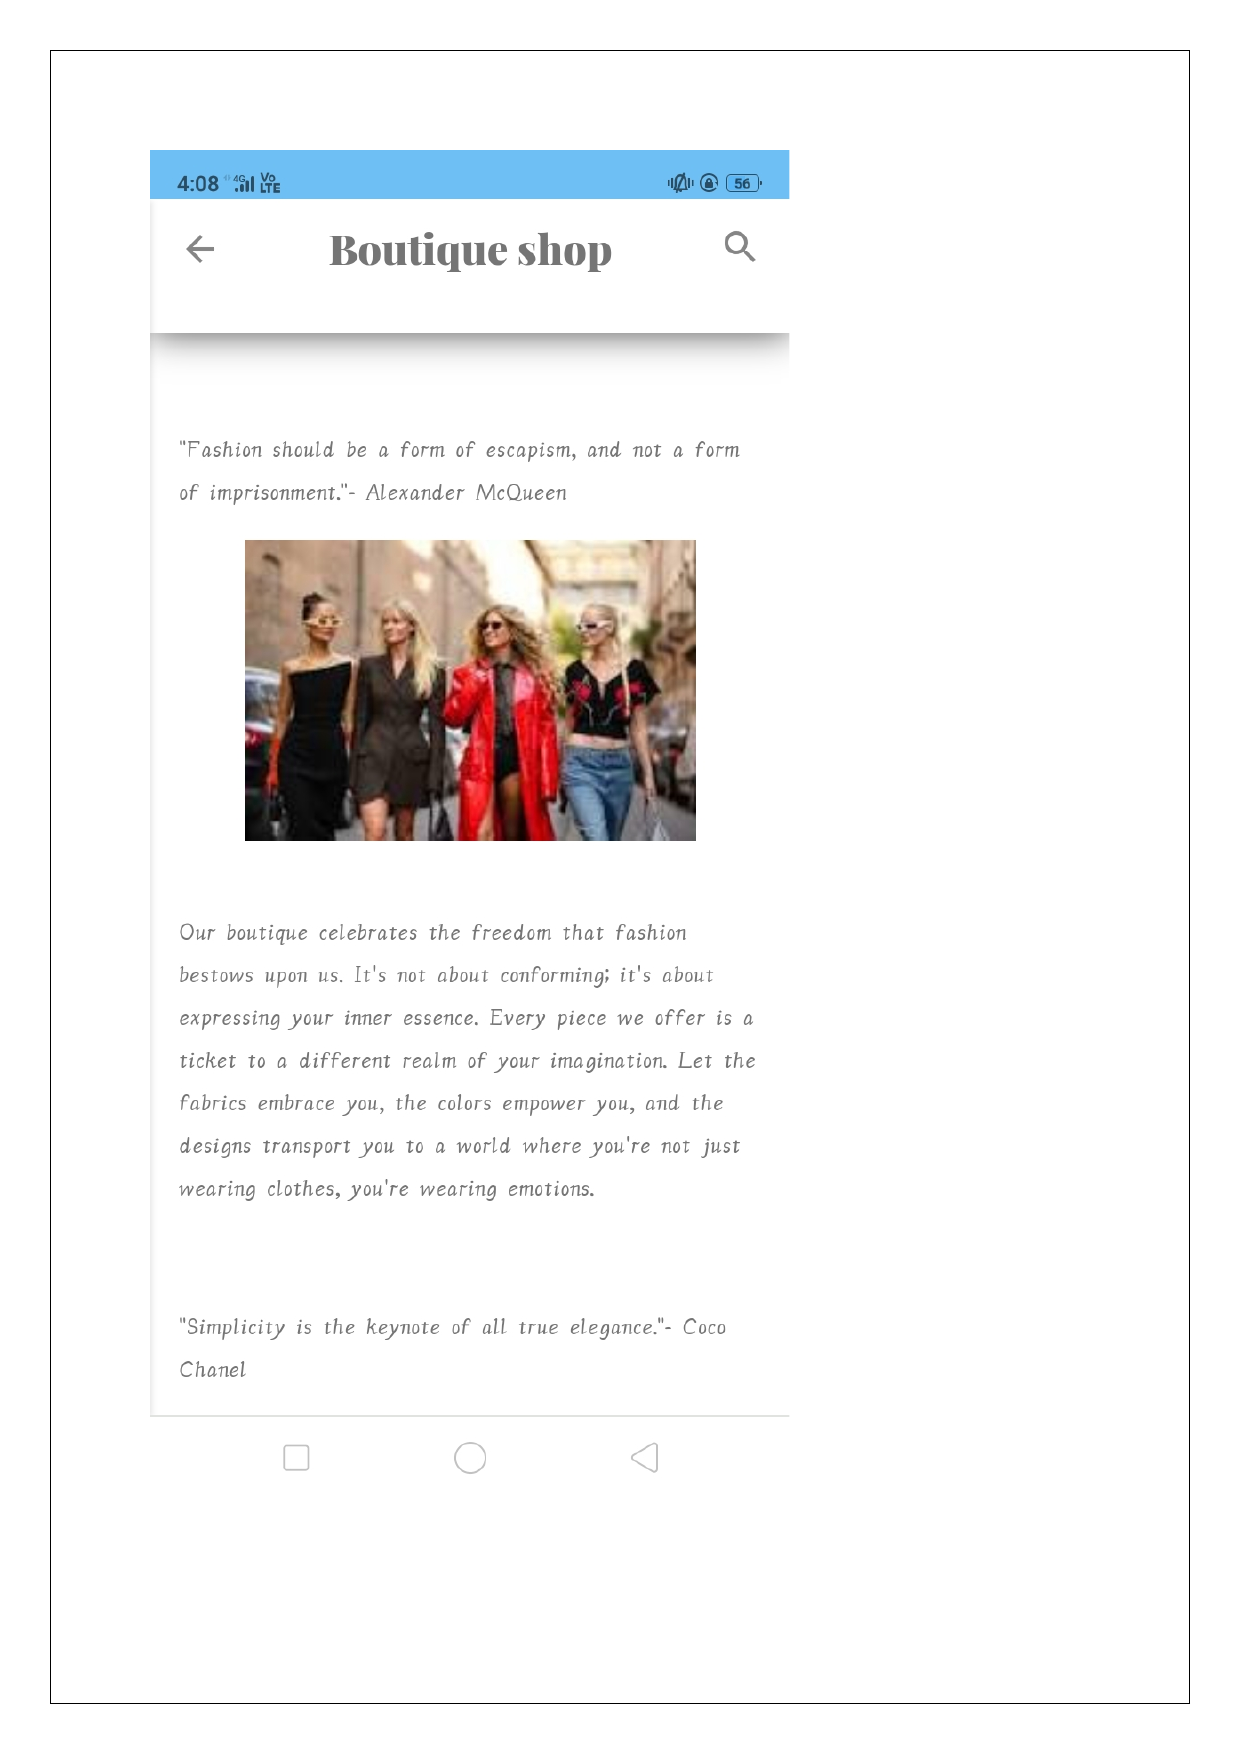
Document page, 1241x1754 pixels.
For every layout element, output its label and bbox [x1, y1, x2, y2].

picture [150, 150, 790, 1500]
